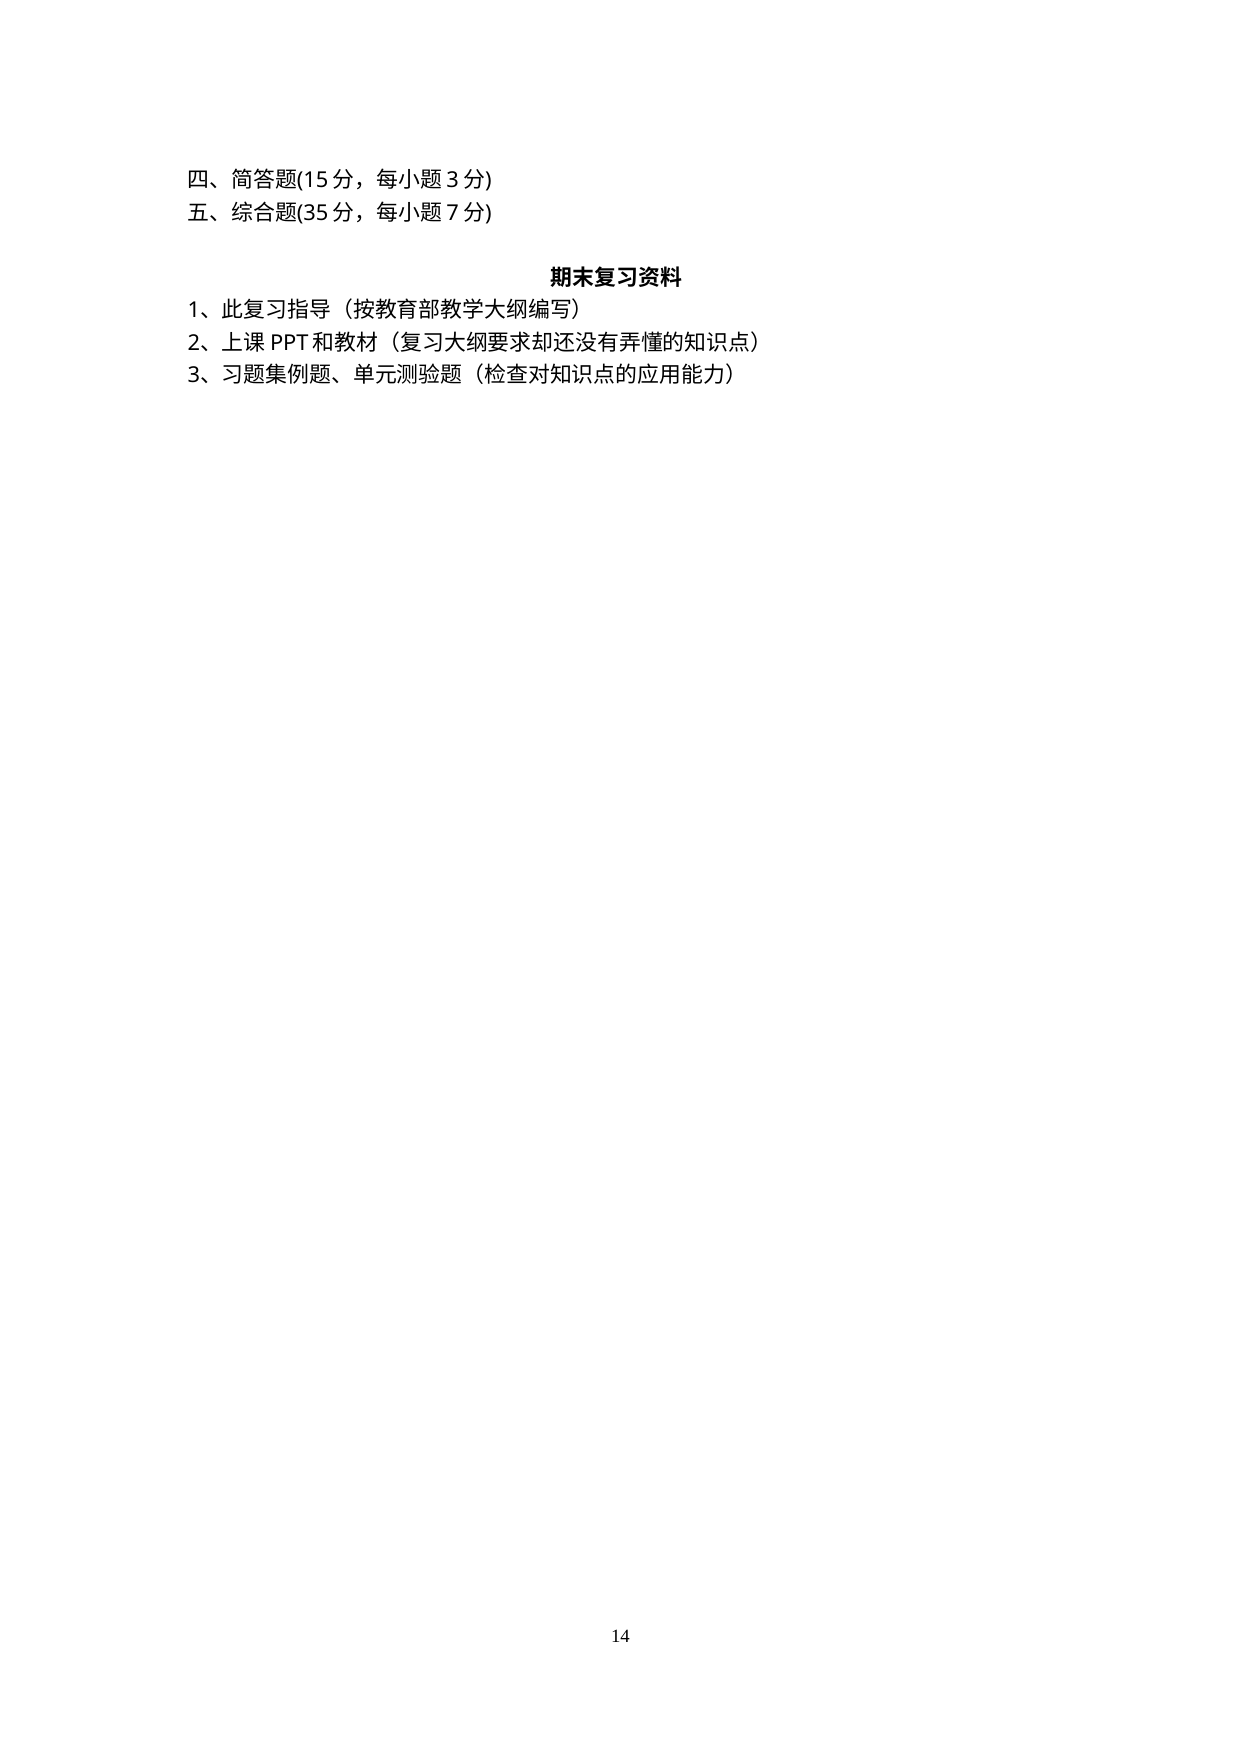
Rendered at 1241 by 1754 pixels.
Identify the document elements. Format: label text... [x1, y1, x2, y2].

list 上课PPT和教材（复习大纲要求却还没有弄懂的知识点） [187, 324, 1053, 357]
text 五、综合题(35分，每小题7分) [187, 194, 1053, 227]
text 3、习题集例题、单元测验题（检查对知识点的应用能力） [187, 357, 1053, 389]
list 此复习指导（按教育部教学大纲编写） [187, 292, 1053, 324]
text 四、简答题(15分，每小题3分) [187, 162, 1053, 194]
text 期末复习资料 [179, 259, 1053, 292]
